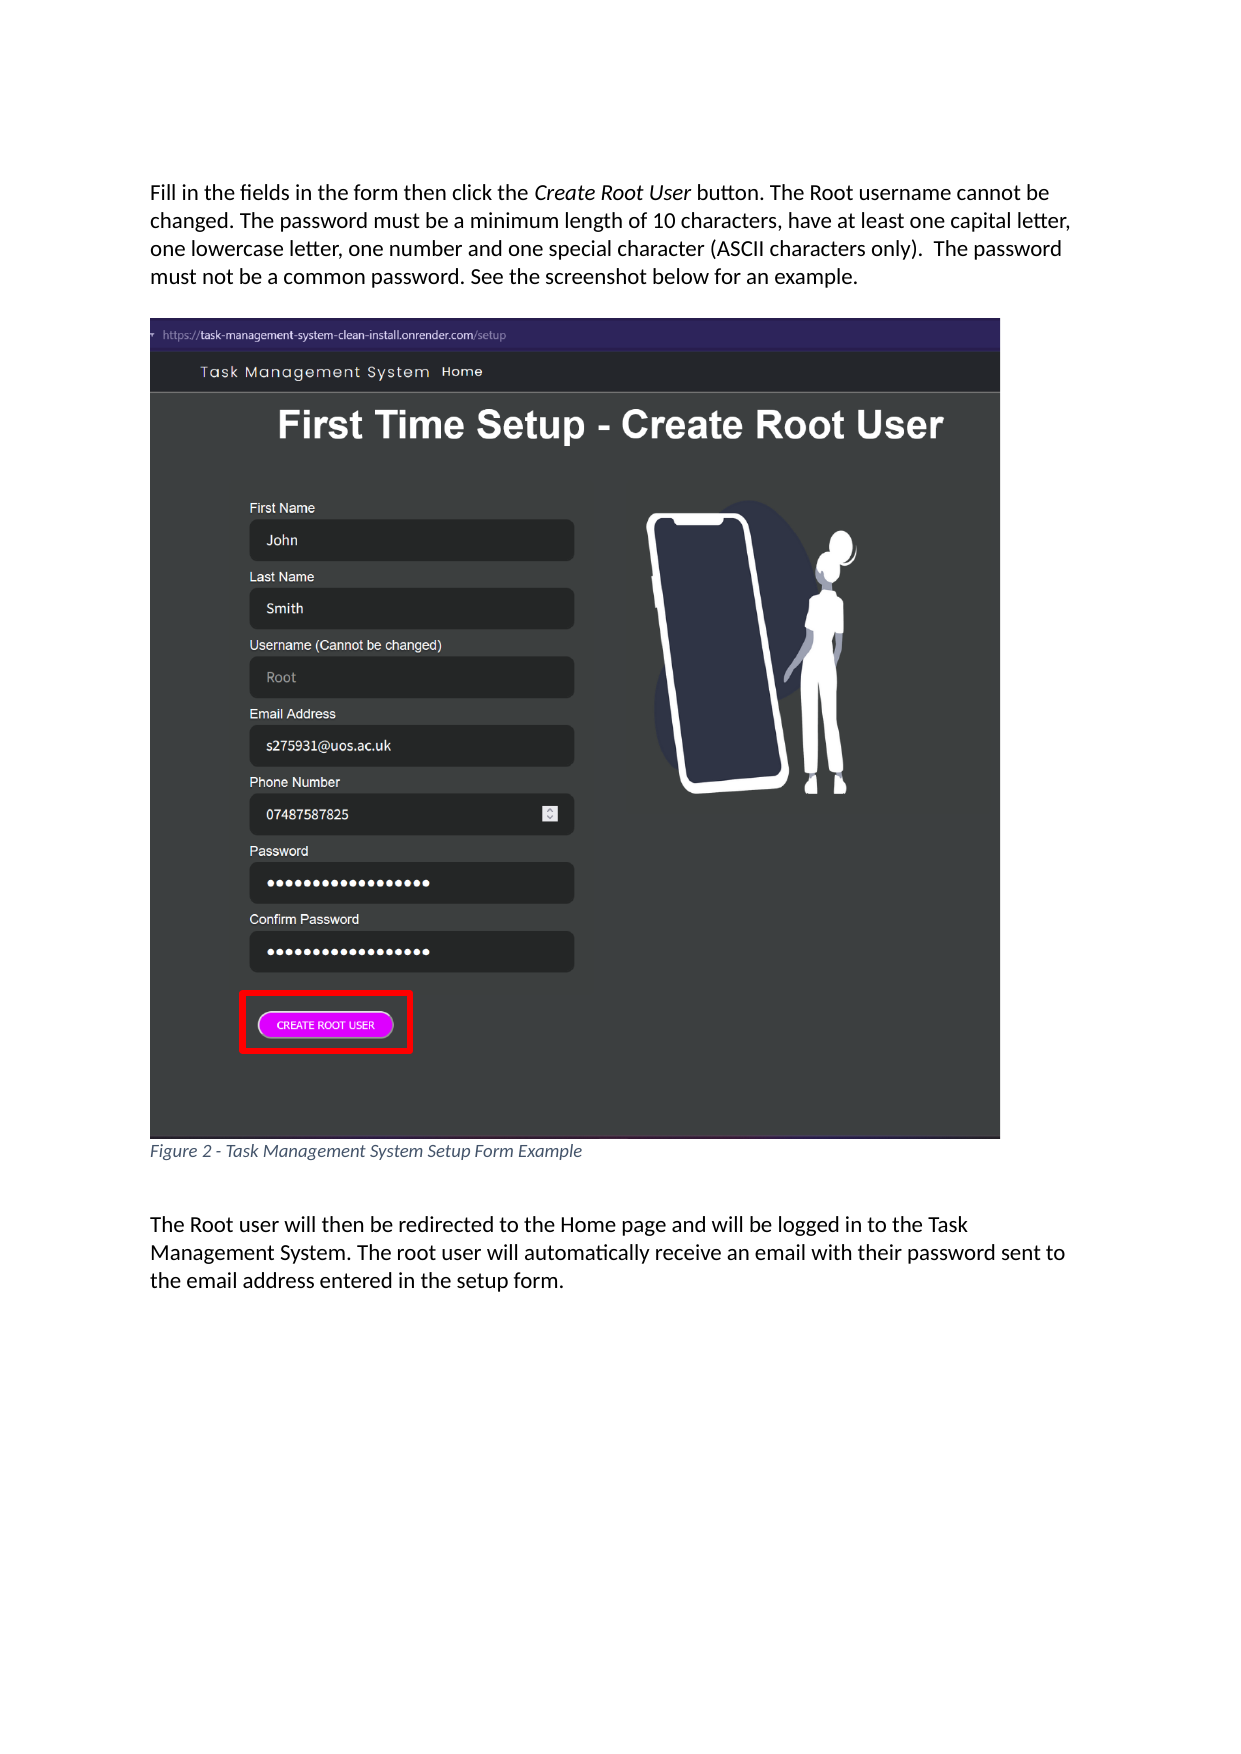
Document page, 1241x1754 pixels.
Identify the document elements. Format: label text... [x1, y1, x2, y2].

text Fill in the fields in the form then click the Create Root User button. The Root username cannot be changed. The password must be a minimum length of 10 characters, have at least one capital letter, one lowercase letter, one number and one special character (ASCII characters only). The password must not be a common password. See the screenshot below for an example. [150, 178, 1090, 290]
picture [150, 318, 1001, 1139]
text The Root user will then be redirected to the Home page and will be logged in to the Task Management System. The root user will automatically receive an email with their password sent to the email address entered in the setup form. [150, 1211, 1090, 1294]
text Figure 2 - Task Management System Setup Form Example [150, 1139, 1090, 1162]
